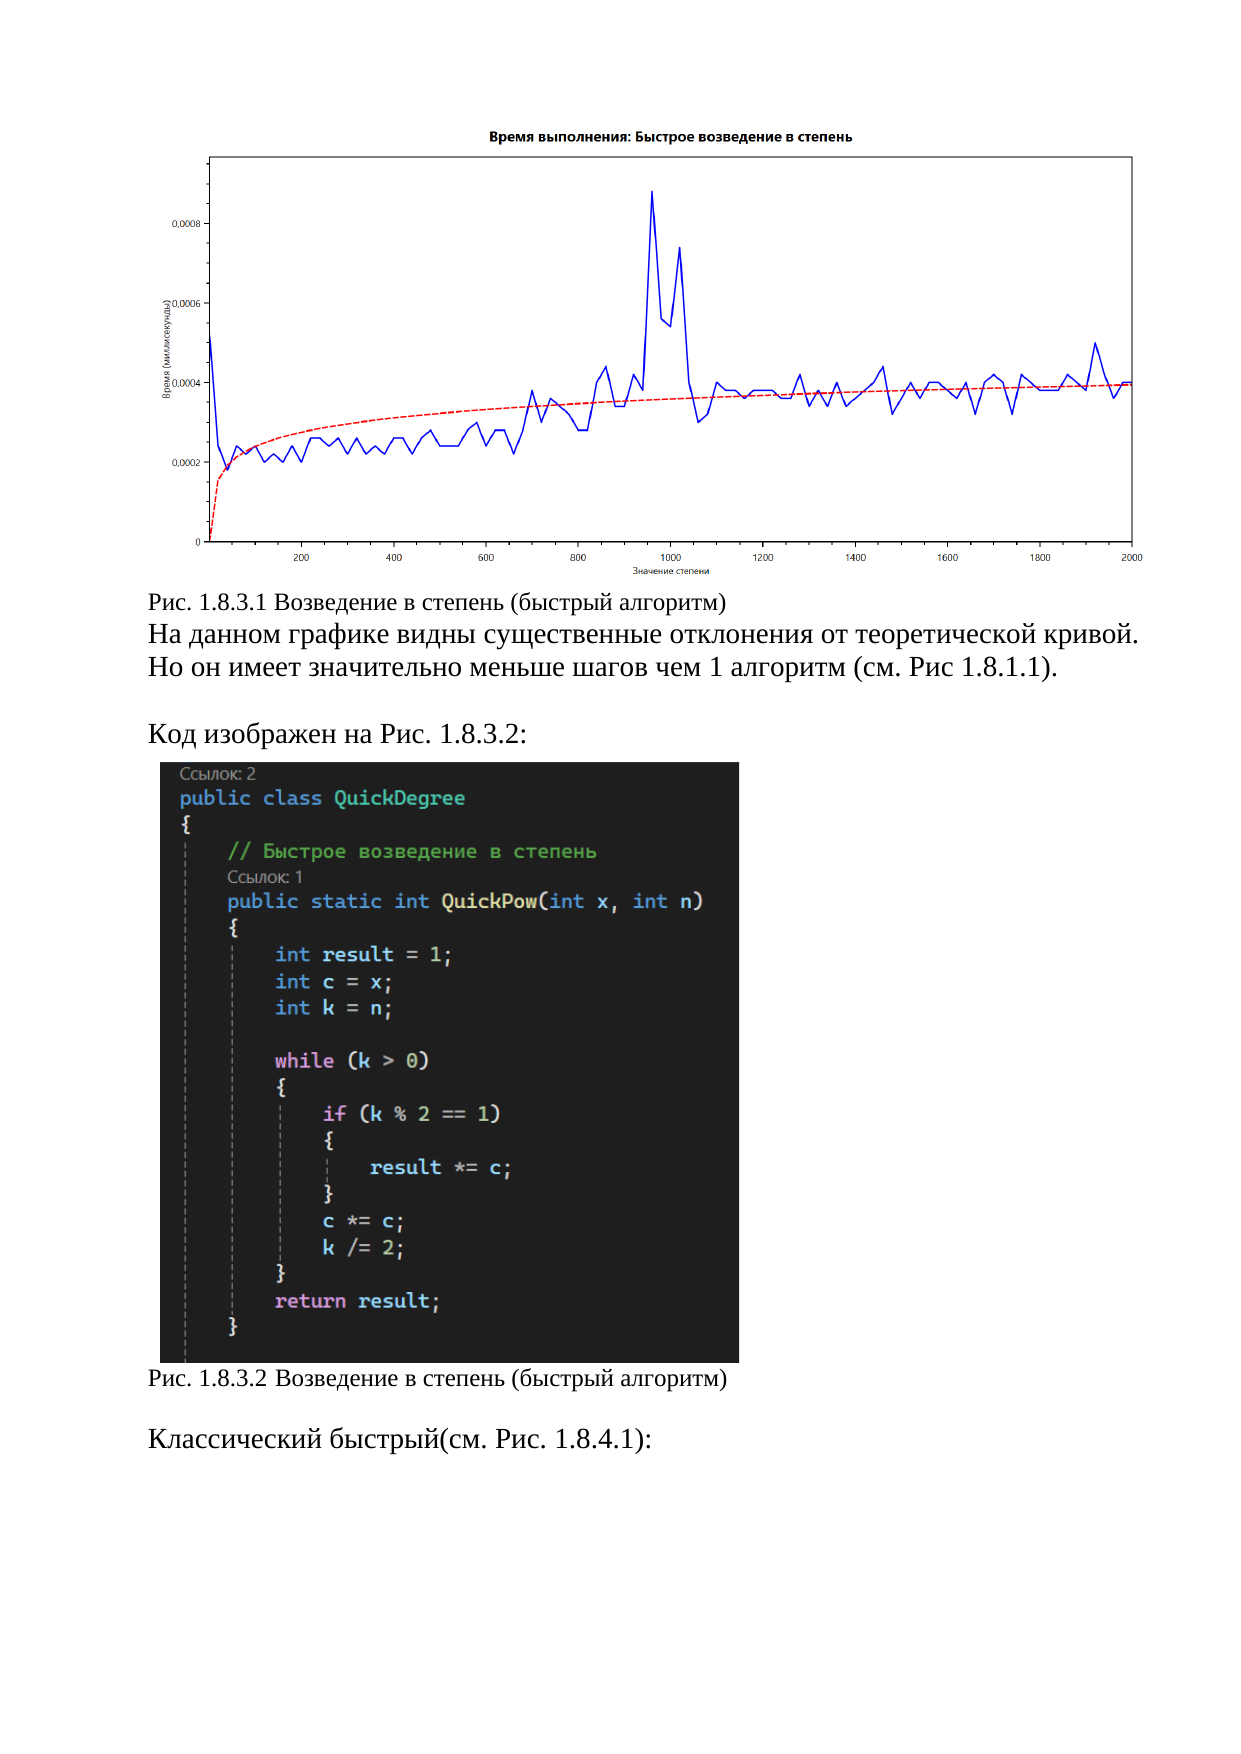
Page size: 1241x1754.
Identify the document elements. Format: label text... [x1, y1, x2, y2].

text Классический быстрый(см. Рис. 1.8.4.1): [148, 1421, 1152, 1454]
text Код изображен на Рис. 1.8.3.2: [148, 716, 1152, 750]
text Рис. 1.8.3.1 Возведение в степень (быстрый алгоритм) [148, 587, 1152, 616]
picture [147, 118, 1152, 587]
text Рис. 1.8.3.2 Возведение в степень (быстрый алгоритм) [148, 1363, 1152, 1392]
picture [160, 762, 740, 1363]
text На данном графике видны существенные отклонения от теоретической кривой. Но он имеет значительно меньше шагов чем 1 алгоритм (см. Рис 1.8.1.1). [148, 616, 1152, 683]
